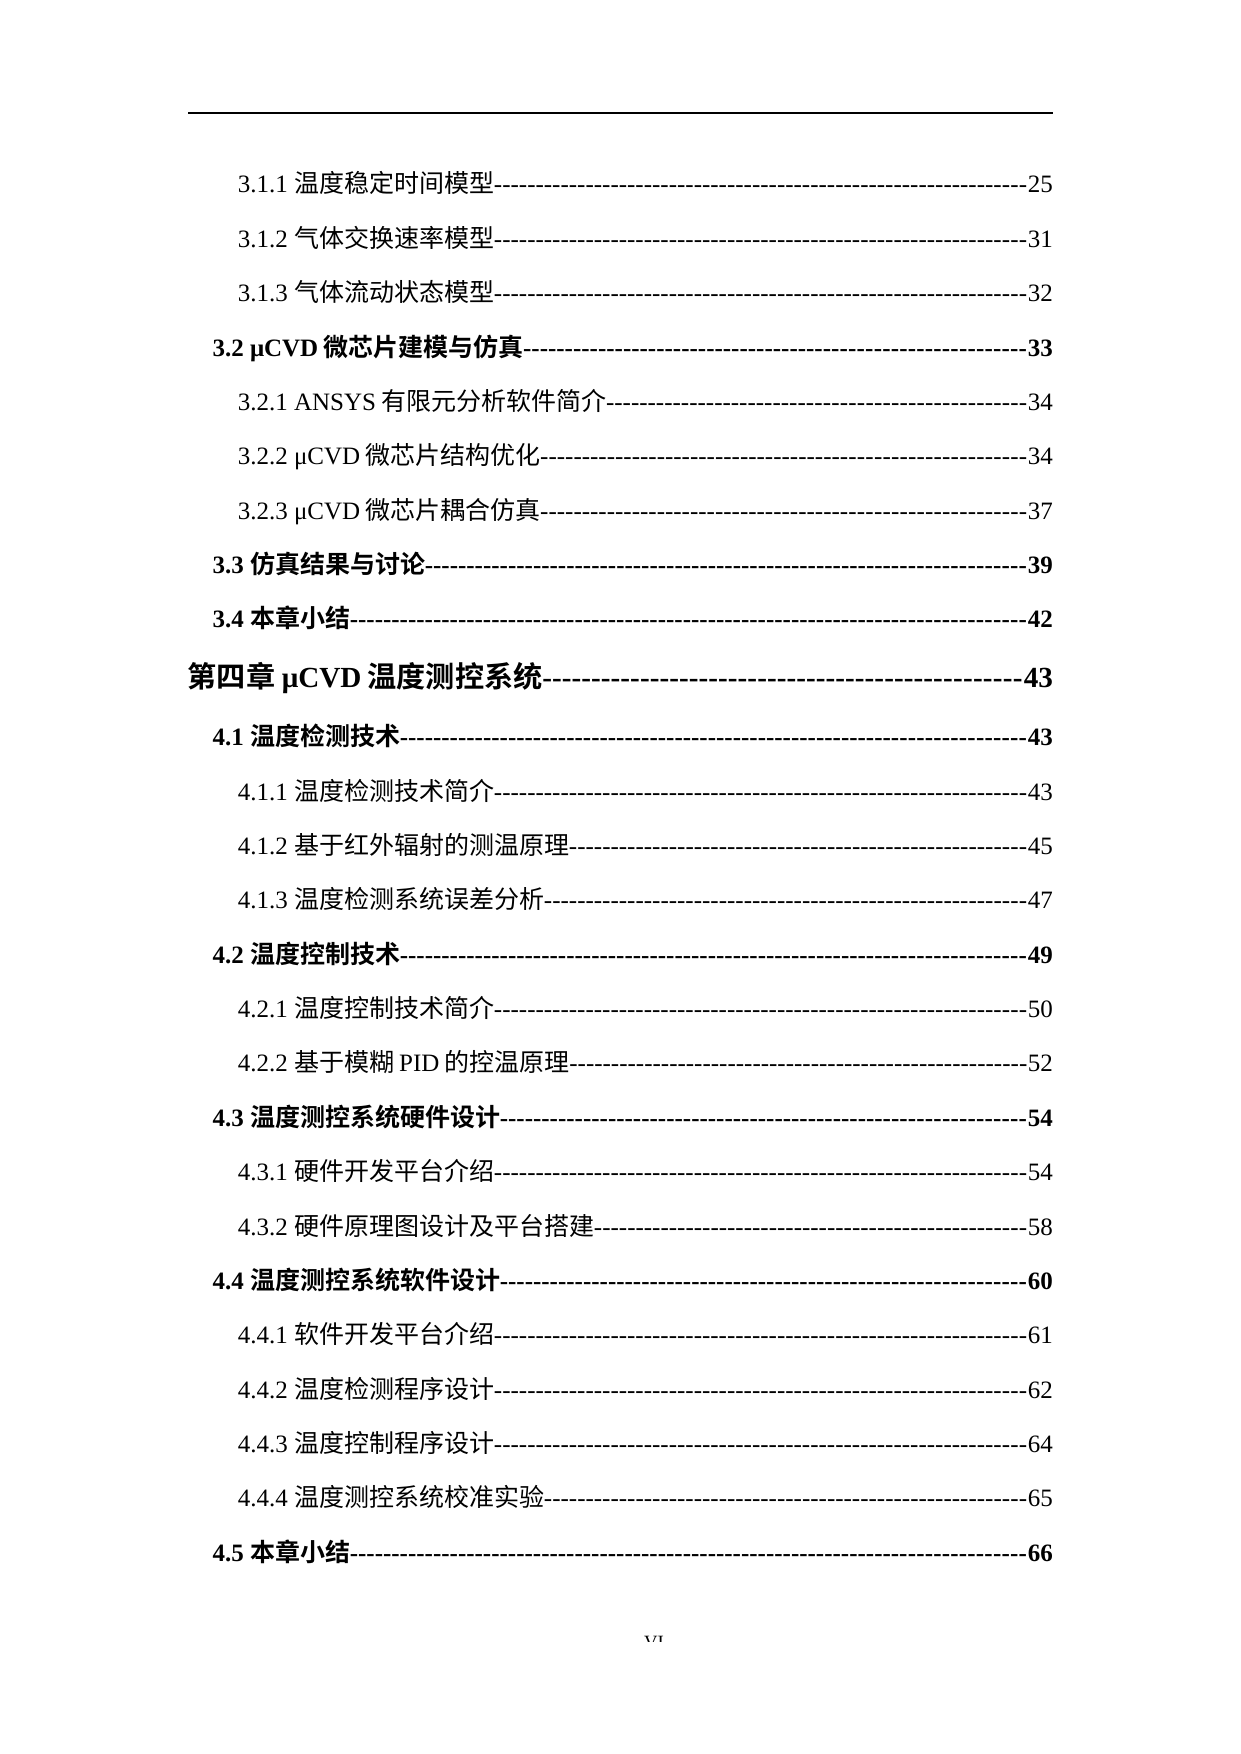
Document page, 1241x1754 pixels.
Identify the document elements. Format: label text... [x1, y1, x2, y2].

text 4.3.1 硬件开发平台介绍 54 [238, 1152, 1053, 1188]
text 3.2.1 ANSYS有限元分析软件简介 34 [238, 381, 1053, 418]
text 3.2.3 μCVD微芯片耦合仿真 37 [238, 490, 1053, 526]
text 3.4 本章小结 42 [212, 599, 1053, 635]
text 4.5 本章小结 66 [212, 1532, 1053, 1568]
text 3.1.2 气体交换速率模型 31 [238, 218, 1053, 254]
text 3.1.1 温度稳定时间模型 25 [238, 164, 1053, 200]
text 4.4.2 温度检测程序设计 62 [238, 1369, 1053, 1405]
text 4.1.1 温度检测技术简介 43 [238, 771, 1053, 807]
text 4.2.1 温度控制技术简介 50 [238, 988, 1053, 1025]
text 4.1.3 温度检测系统误差分析 47 [238, 880, 1053, 916]
text 4.1 温度检测技术 43 [212, 717, 1053, 753]
text 4.4.1 软件开发平台介绍 61 [238, 1315, 1053, 1351]
text 3.3 仿真结果与讨论 39 [212, 544, 1053, 581]
text 4.2.2 基于模糊PID的控温原理 52 [238, 1043, 1053, 1079]
text 3.2 μCVD微芯片建模与仿真 33 [212, 327, 1053, 363]
text 第四章 μCVD温度测控系统 43 [187, 653, 1053, 696]
text 3.2.2 μCVD微芯片结构优化 34 [238, 436, 1053, 472]
text 4.2 温度控制技术 49 [212, 934, 1053, 970]
text 4.3 温度测控系统硬件设计 54 [212, 1097, 1053, 1133]
text 4.4.3 温度控制程序设计 64 [238, 1423, 1053, 1460]
text 4.3.2 硬件原理图设计及平台搭建 58 [238, 1206, 1053, 1242]
text 4.4.4 温度测控系统校准实验 65 [238, 1478, 1053, 1514]
text 4.4 温度测控系统软件设计 60 [212, 1260, 1053, 1297]
text 3.1.3 气体流动状态模型 32 [238, 273, 1053, 309]
text 4.1.2 基于红外辐射的测温原理 45 [238, 825, 1053, 862]
